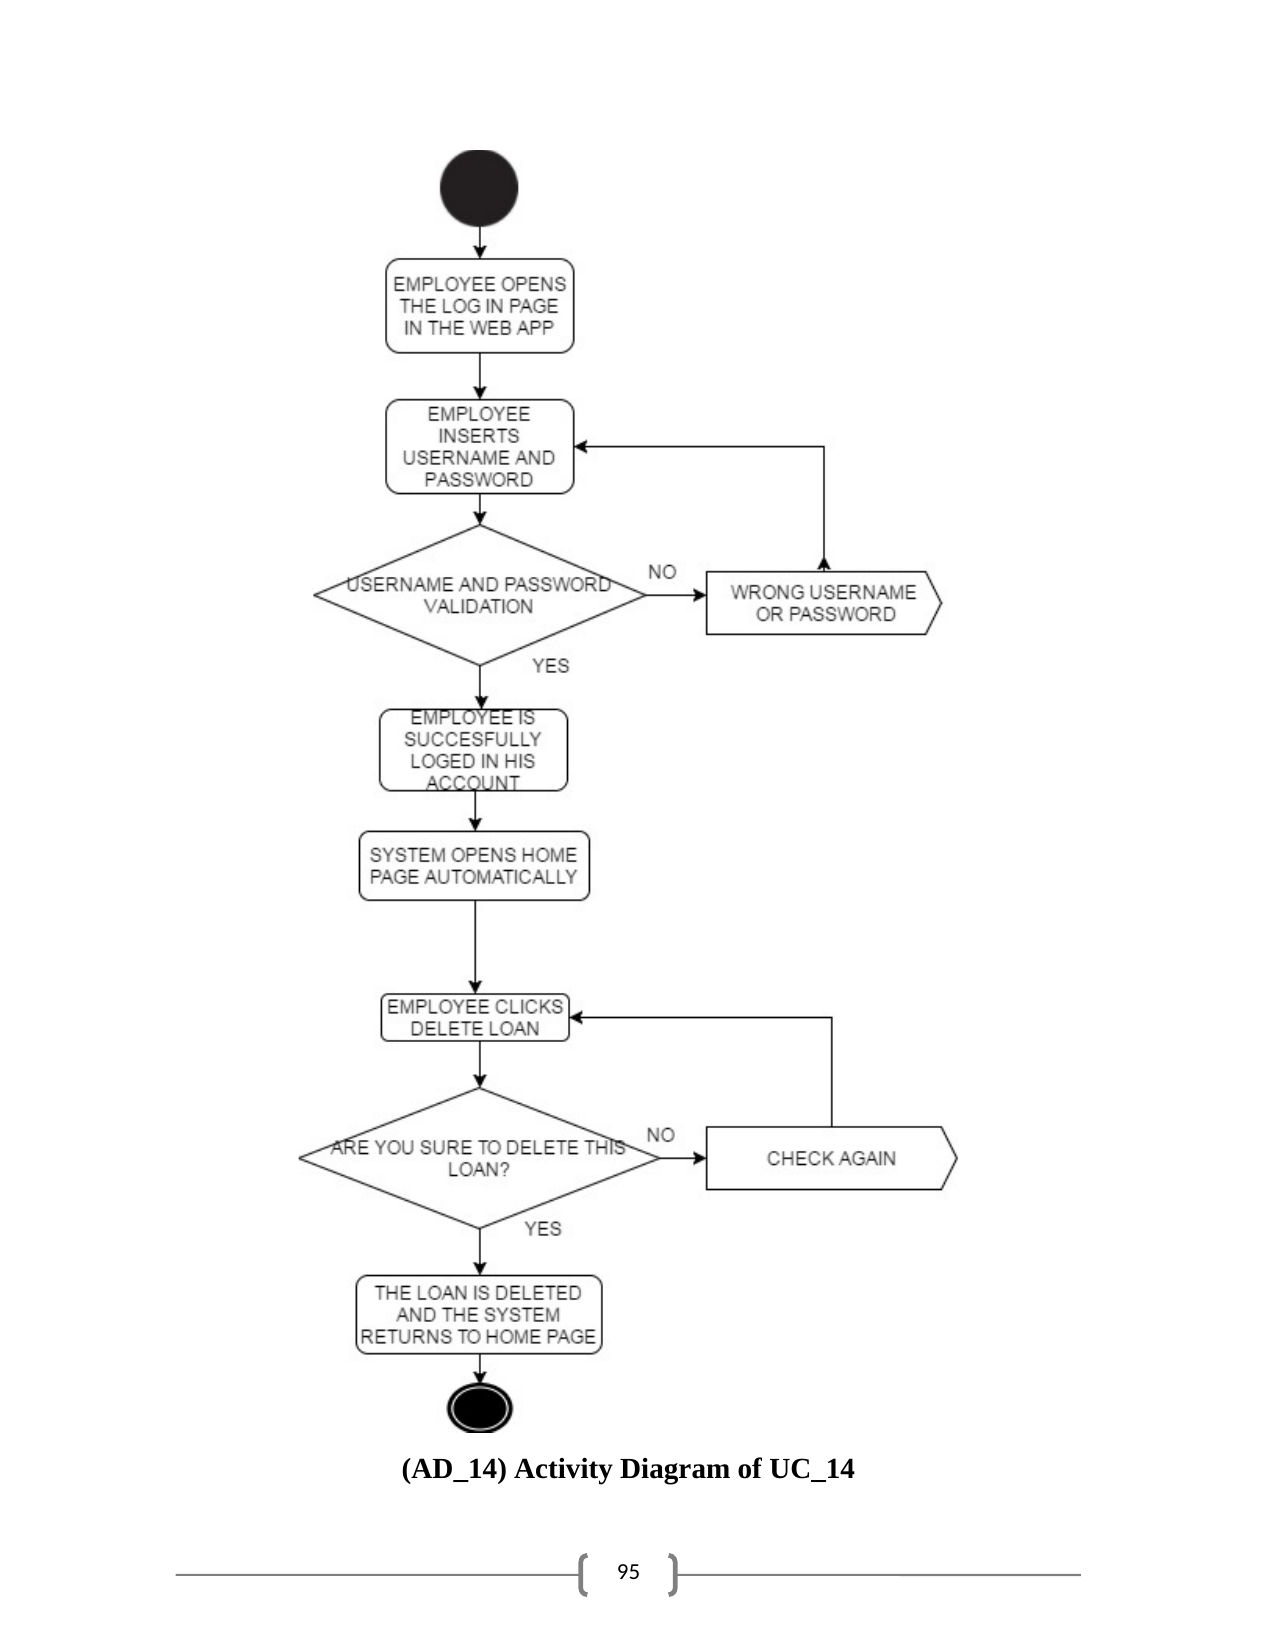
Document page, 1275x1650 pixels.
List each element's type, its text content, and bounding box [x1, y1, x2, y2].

picture [298, 150, 958, 1433]
text (AD_14) Activity Diagram of UC_14 [131, 1451, 1125, 1485]
